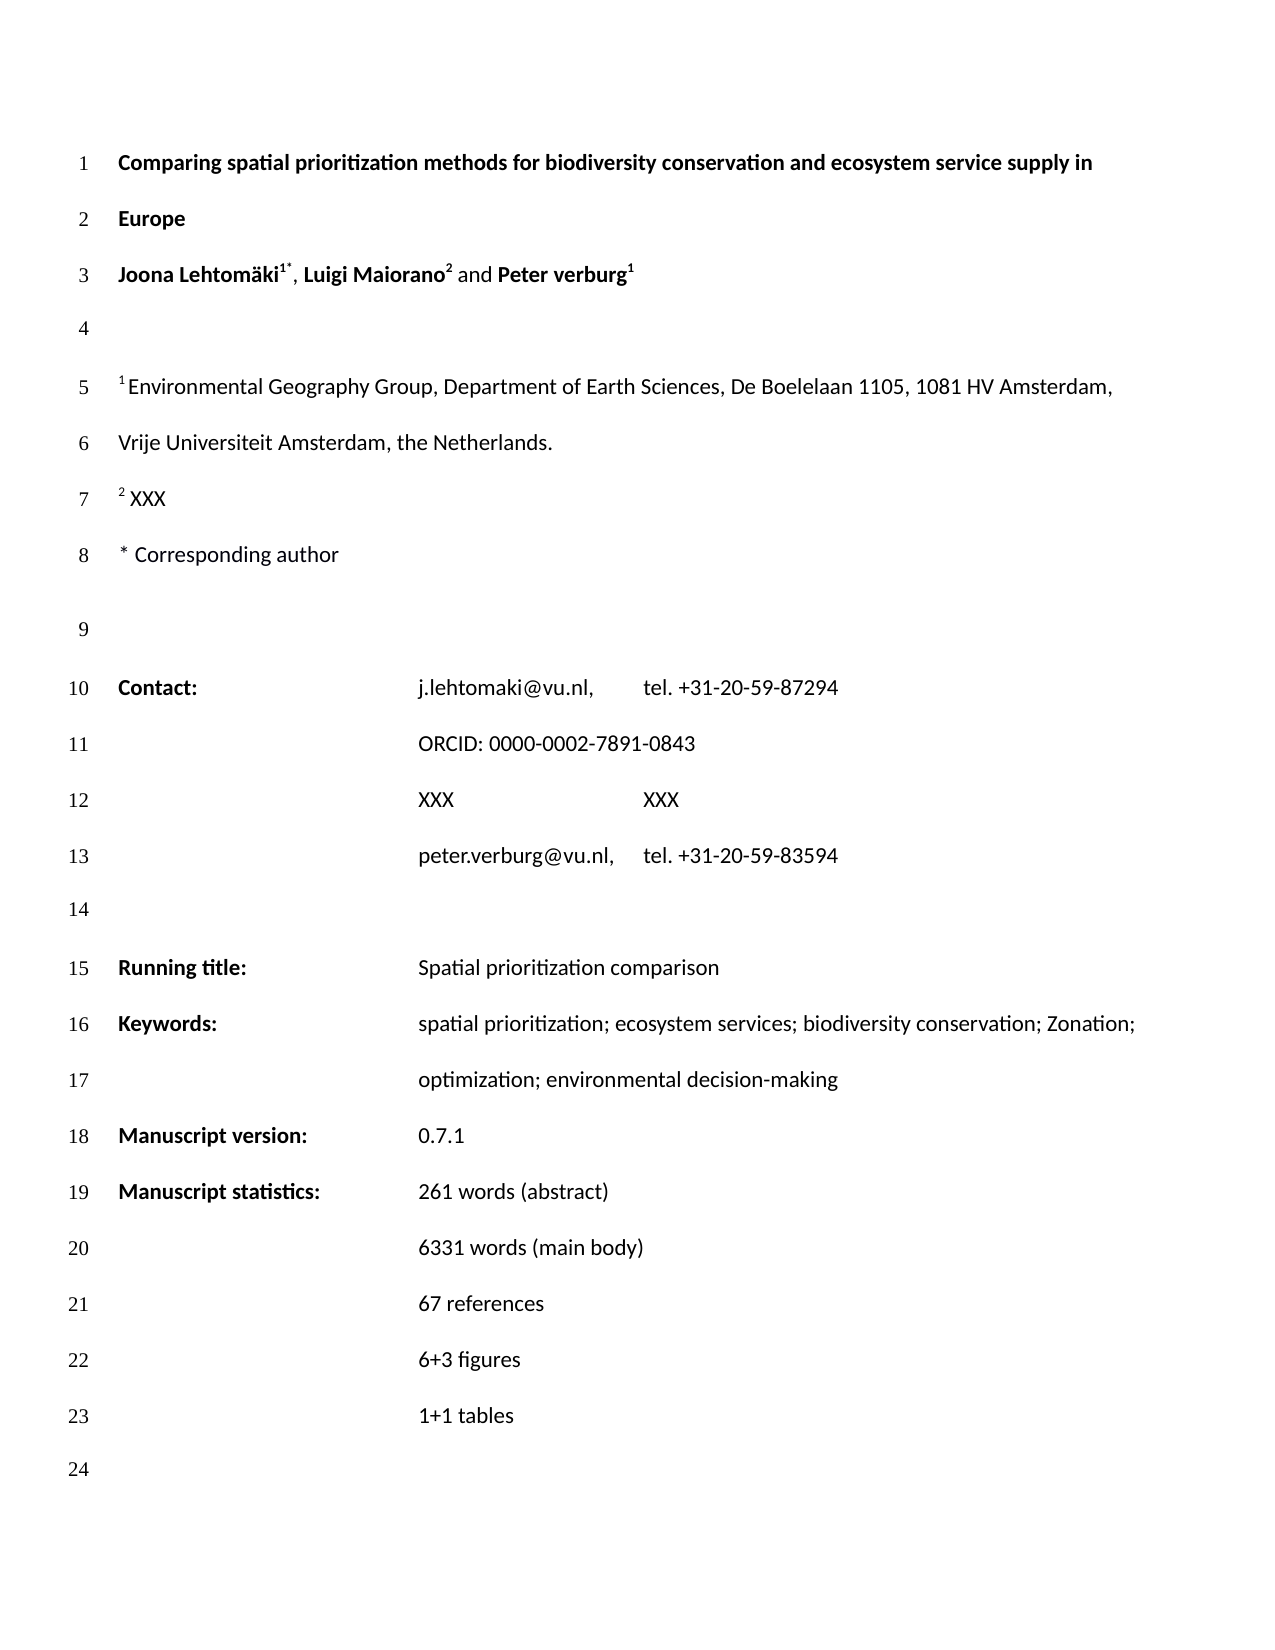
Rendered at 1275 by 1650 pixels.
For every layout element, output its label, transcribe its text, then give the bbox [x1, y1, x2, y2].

text Comparing spatial prioritization methods for biodiversity conservation and ecosystem service supply in Europe [118, 148, 1157, 232]
text peter.verburg@vu.nl, tel. +31-20-59-83594 [118, 841, 1157, 869]
text Keywords: spatial prioritization; ecosystem services; biodiversity conservation; Zonation; optimization; environmental decision-making [118, 1009, 1157, 1093]
text Joona Lehtomäki1*, Luigi Maiorano2 and Peter verburg1 [118, 260, 1157, 288]
text Running title: Spatial prioritization comparison [118, 953, 1157, 981]
text Contact: j.lehtomaki@vu.nl, tel. +31-20-59-87294 ORCID: 0000-0002-7891-0843 [118, 673, 1157, 757]
text 1 Environmental Geography Group, Department of Earth Sciences, De Boelelaan 1105, 1081 HV Amsterdam, Vrije Universiteit Amsterdam, the Netherlands. [118, 372, 1157, 456]
text Manuscript version: 0.7.1 [118, 1121, 1157, 1149]
text * Corresponding author [118, 540, 1157, 568]
text 2 XXX [118, 484, 1157, 512]
text Manuscript statistics: 261 words (abstract) 6331 words (main body) 67 references 6+3 figures 1+1 tables [118, 1177, 1157, 1429]
text XXX XXX [118, 785, 1157, 813]
